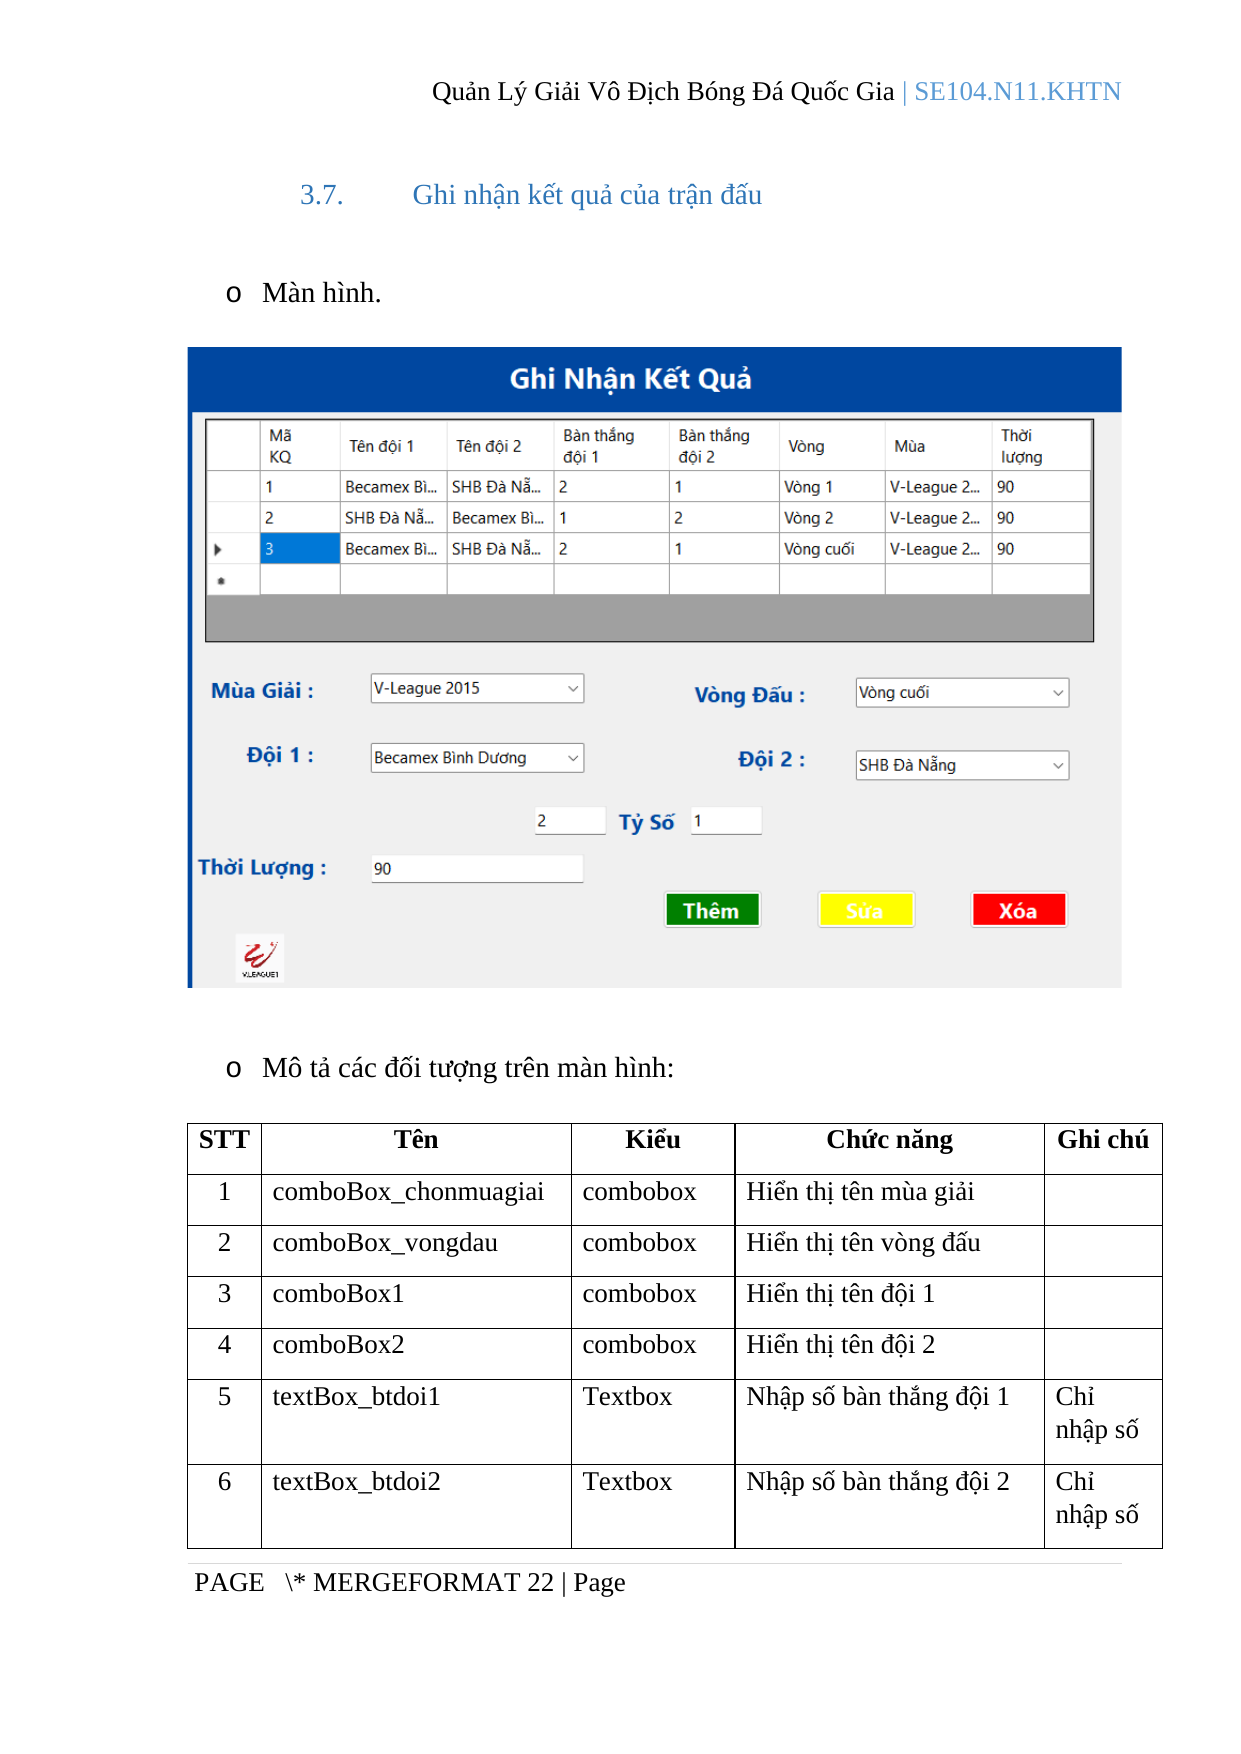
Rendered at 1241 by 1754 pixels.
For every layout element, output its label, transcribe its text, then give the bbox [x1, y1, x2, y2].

table_cell 3 [188, 1277, 261, 1327]
table_header Ghi chú [1045, 1124, 1162, 1174]
table_cell combobox [572, 1175, 734, 1225]
table_cell Hiển thị tên đội 2 [736, 1329, 1044, 1379]
table_cell Nhập số bàn thắng đội 1 [736, 1380, 1044, 1463]
list Màn hình. [225, 276, 1122, 312]
table_cell 6 [188, 1465, 261, 1548]
table_cell combobox [572, 1226, 734, 1276]
table_cell combobox [572, 1329, 734, 1379]
table_cell textBox_btdoi2 [262, 1465, 571, 1548]
table_cell Hiển thị tên mùa giải [736, 1175, 1044, 1225]
table_cell 1 [188, 1175, 261, 1225]
table_cell comboBox2 [262, 1329, 571, 1379]
table_cell Textbox [572, 1380, 734, 1463]
table_header Tên [262, 1124, 571, 1174]
table_cell Chỉ nhập số [1045, 1380, 1162, 1463]
table_cell Nhập số bàn thắng đội 2 [736, 1465, 1044, 1548]
table_cell 4 [188, 1329, 261, 1379]
table_cell [1045, 1329, 1162, 1379]
list Mô tả các đối tượng trên màn hình: [225, 1050, 1122, 1086]
table_cell Hiển thị tên đội 1 [736, 1277, 1044, 1327]
table_header Chức năng [736, 1124, 1044, 1174]
table_cell 2 [188, 1226, 261, 1276]
table_cell [1045, 1175, 1162, 1225]
table_cell Hiển thị tên vòng đấu [736, 1226, 1044, 1276]
table_cell [1045, 1277, 1162, 1327]
table_header Kiểu [572, 1124, 734, 1174]
table_cell comboBox_chonmuagiai [262, 1175, 571, 1225]
table_cell Chỉ nhập số [1045, 1465, 1162, 1548]
picture [187, 347, 1122, 988]
table_header STT [188, 1124, 261, 1174]
subtitle Ghi nhận kết quả của trận đấu [300, 177, 1122, 211]
table_cell combobox [572, 1277, 734, 1327]
table_cell comboBox1 [262, 1277, 571, 1327]
table_cell 5 [188, 1380, 261, 1463]
table_cell Textbox [572, 1465, 734, 1548]
table_cell textBox_btdoi1 [262, 1380, 571, 1463]
table_cell [1045, 1226, 1162, 1276]
table_cell comboBox_vongdau [262, 1226, 571, 1276]
